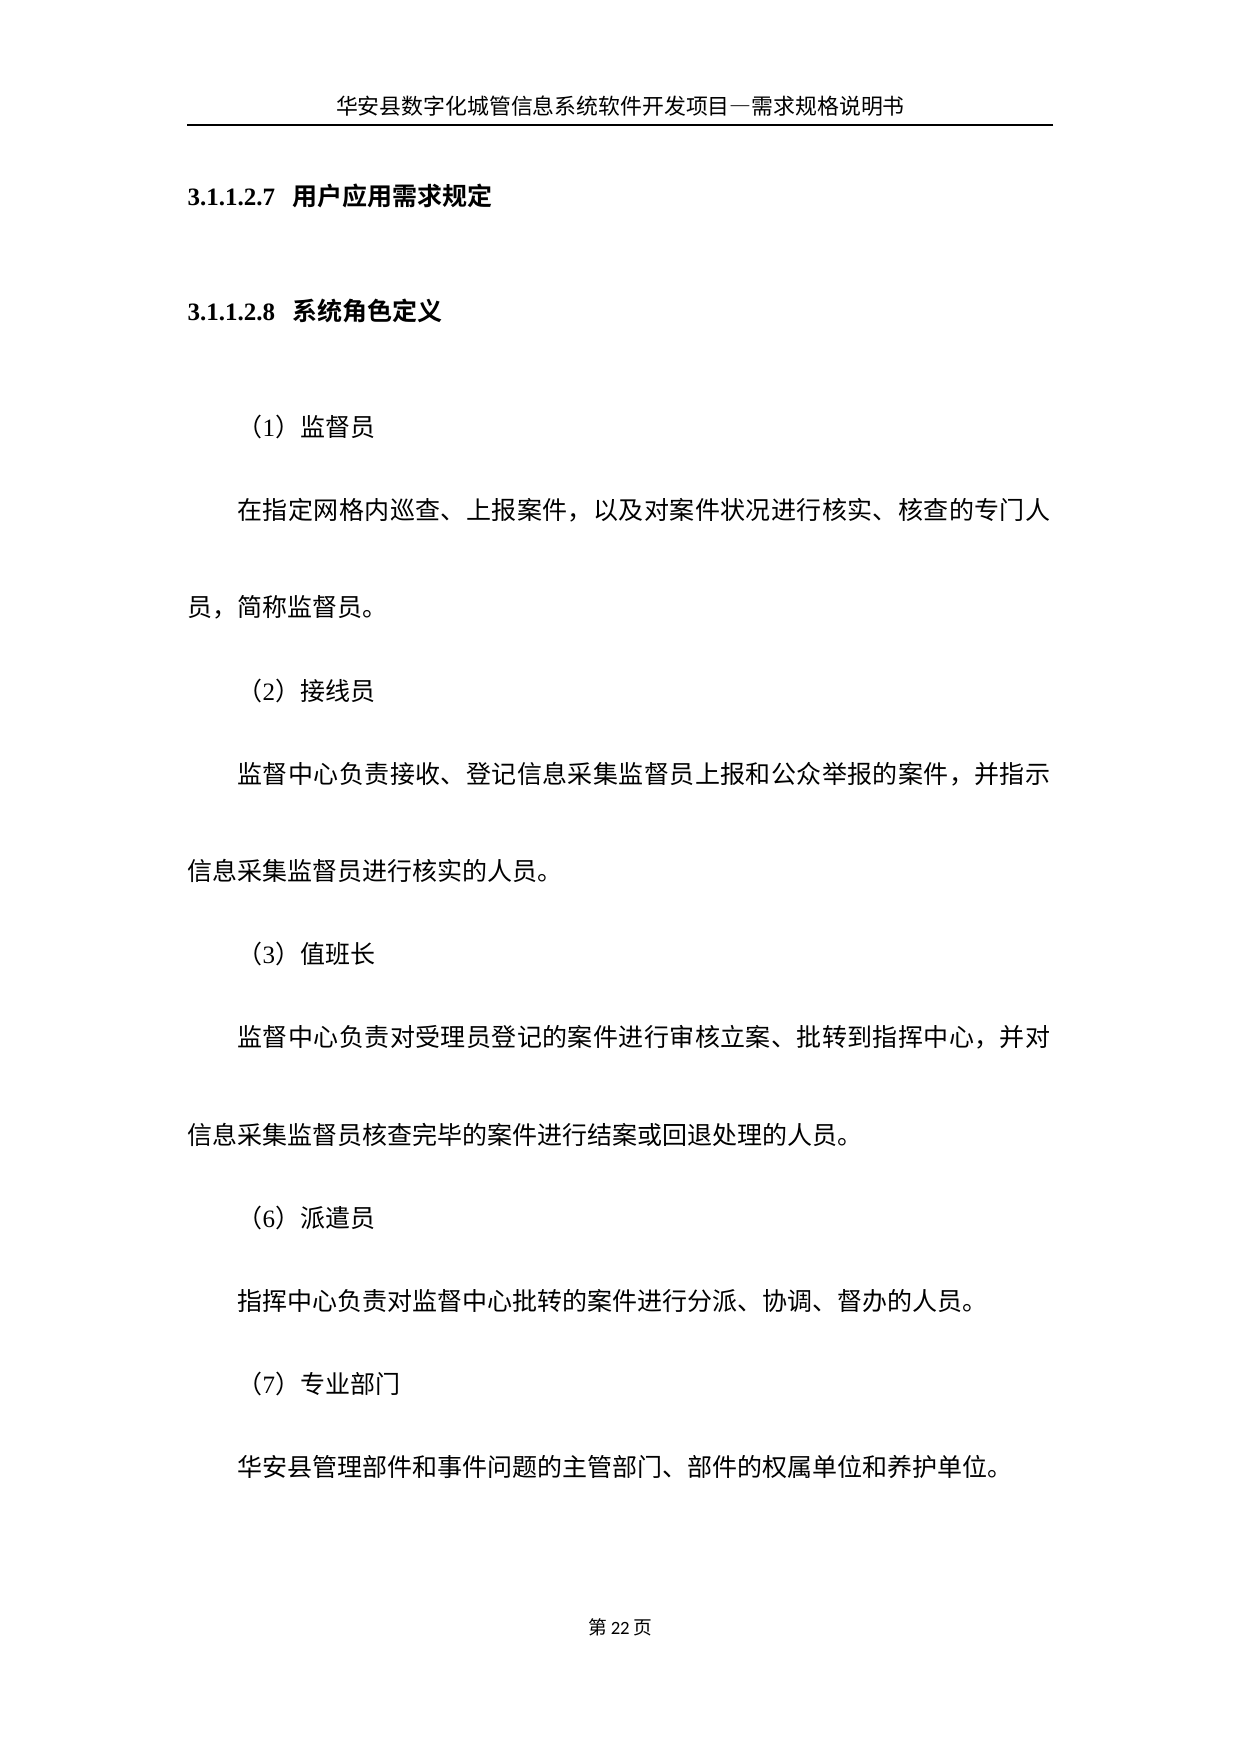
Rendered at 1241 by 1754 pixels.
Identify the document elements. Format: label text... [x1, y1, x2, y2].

text 监督中心负责对受理员登记的案件进行审核立案、批转到指挥中心，并对信息采集监督员核查完毕的案件进行结案或回退处理的人员。 [187, 1003, 1053, 1166]
text （6）派遣员 [187, 1184, 1053, 1249]
text 华安县管理部件和事件问题的主管部门、部件的权属单位和养护单位。 [187, 1433, 1053, 1498]
text 在指定网格内巡查、上报案件，以及对案件状况进行核实、核查的专门人员，简称监督员。 [187, 476, 1053, 638]
text 指挥中心负责对监督中心批转的案件进行分派、协调、督办的人员。 [187, 1267, 1053, 1332]
text （2）接线员 [187, 657, 1053, 722]
text 监督中心负责接收、登记信息采集监督员上报和公众举报的案件，并指示信息采集监督员进行核实的人员。 [187, 740, 1053, 902]
text （7）专业部门 [187, 1350, 1053, 1415]
text （1）监督员 [187, 393, 1053, 458]
subtitle 系统角色定义 [187, 277, 1053, 342]
text （3）值班长 [187, 920, 1053, 985]
subtitle 用户应用需求规定 [187, 162, 1053, 227]
